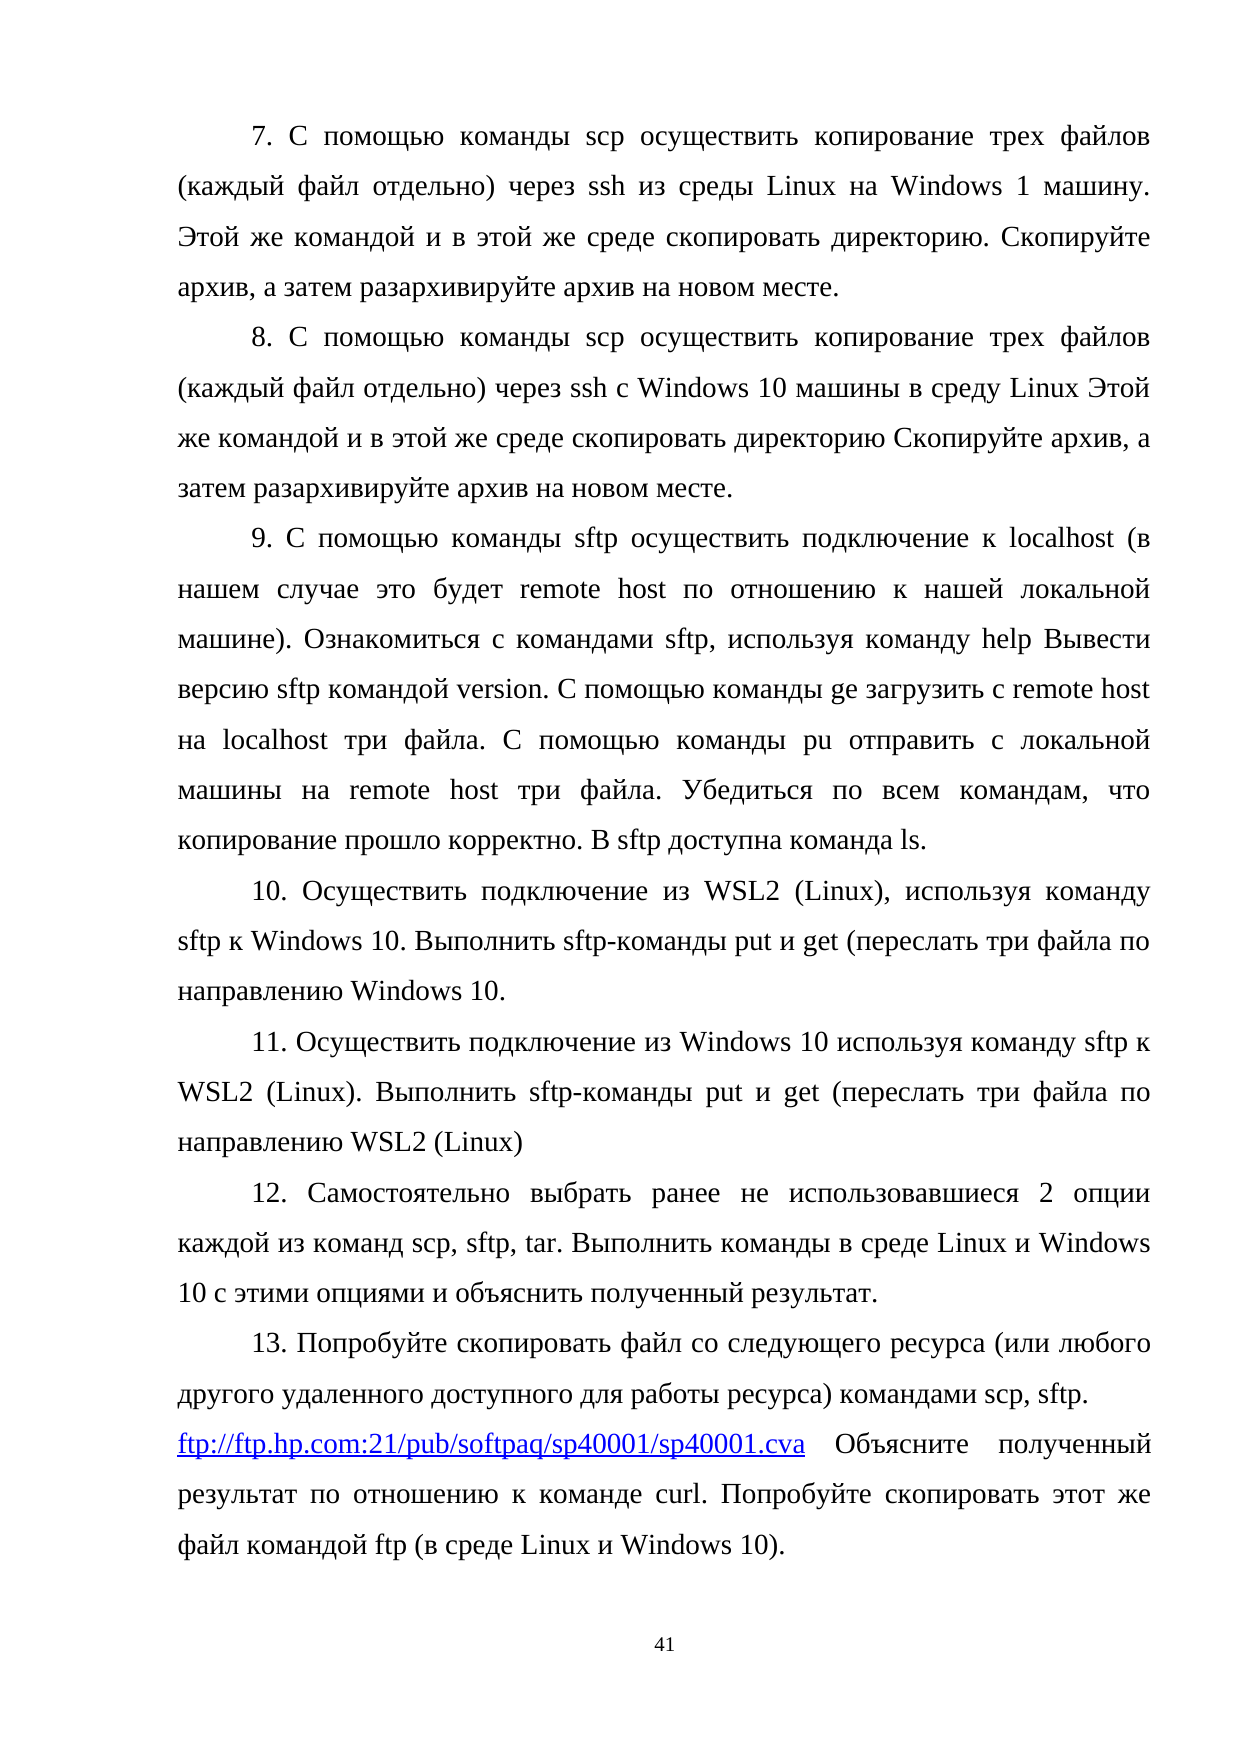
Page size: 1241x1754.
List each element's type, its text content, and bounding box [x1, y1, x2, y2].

list 7. С помощью команды scp осуществить копирование трех файлов (каждый файл отдельно) через ssh из среды Linux на Windows 1 машину. Этой же командой и в этой же среде скопировать директорию. Скопируйте архив, а затем разархивируйте архив на новом месте. [177, 118, 1152, 303]
list 9. С помощью команды sftp осуществить подключение к localhost (в нашем случае это будет remote host по отношению к нашей локальной машине). Ознакомиться с командами sftp, используя команду help Вывести версию sftp командой version. С помощью команды ge загрузить с remote host на localhost три файла. С помощью команды pu отправить с локальной машины на remote host три файла. Убедиться по всем командам, что копирование прошло корректно. В sftp доступна команда ls. [177, 521, 1152, 856]
list 12. Самостоятельно выбрать ранее не использовавшиеся 2 опции каждой из команд scp, sftp, tar. Выполнить команды в среде Linux и Windows 10 с этими опциями и объяснить полученный результат. [177, 1175, 1152, 1309]
list 13. Попробуйте скопировать файл со следующего ресурса (или любого другого удаленного доступного для работы ресурса) командами scp, sftp. [177, 1326, 1152, 1409]
list 10. Осуществить подключение из WSL2 (Linux), используя команду sftp к Windows 10. Выполнить sftp-команды put и get (переслать три файла по направлению Windows 10. [177, 873, 1152, 1007]
list 11. Осуществить подключение из Windows 10 используя команду sftp к WSL2 (Linux). Выполнить sftp-команды put и get (переслать три файла по направлению WSL2 (Linux) [177, 1024, 1152, 1158]
list ftp://ftp.hp.com:21/pub/softpaq/sp40001/sp40001.cva Объясните полученный результат по отношению к команде curl. Попробуйте скопировать этот же файл командой ftp (в среде Linux и Windows 10). [177, 1426, 1152, 1560]
list 8. С помощью команды scp осуществить копирование трех файлов (каждый файл отдельно) через ssh c Windows 10 машины в среду Linux Этой же командой и в этой же среде скопировать директорию Скопируйте архив, а затем разархивируйте архив на новом месте. [177, 319, 1152, 504]
